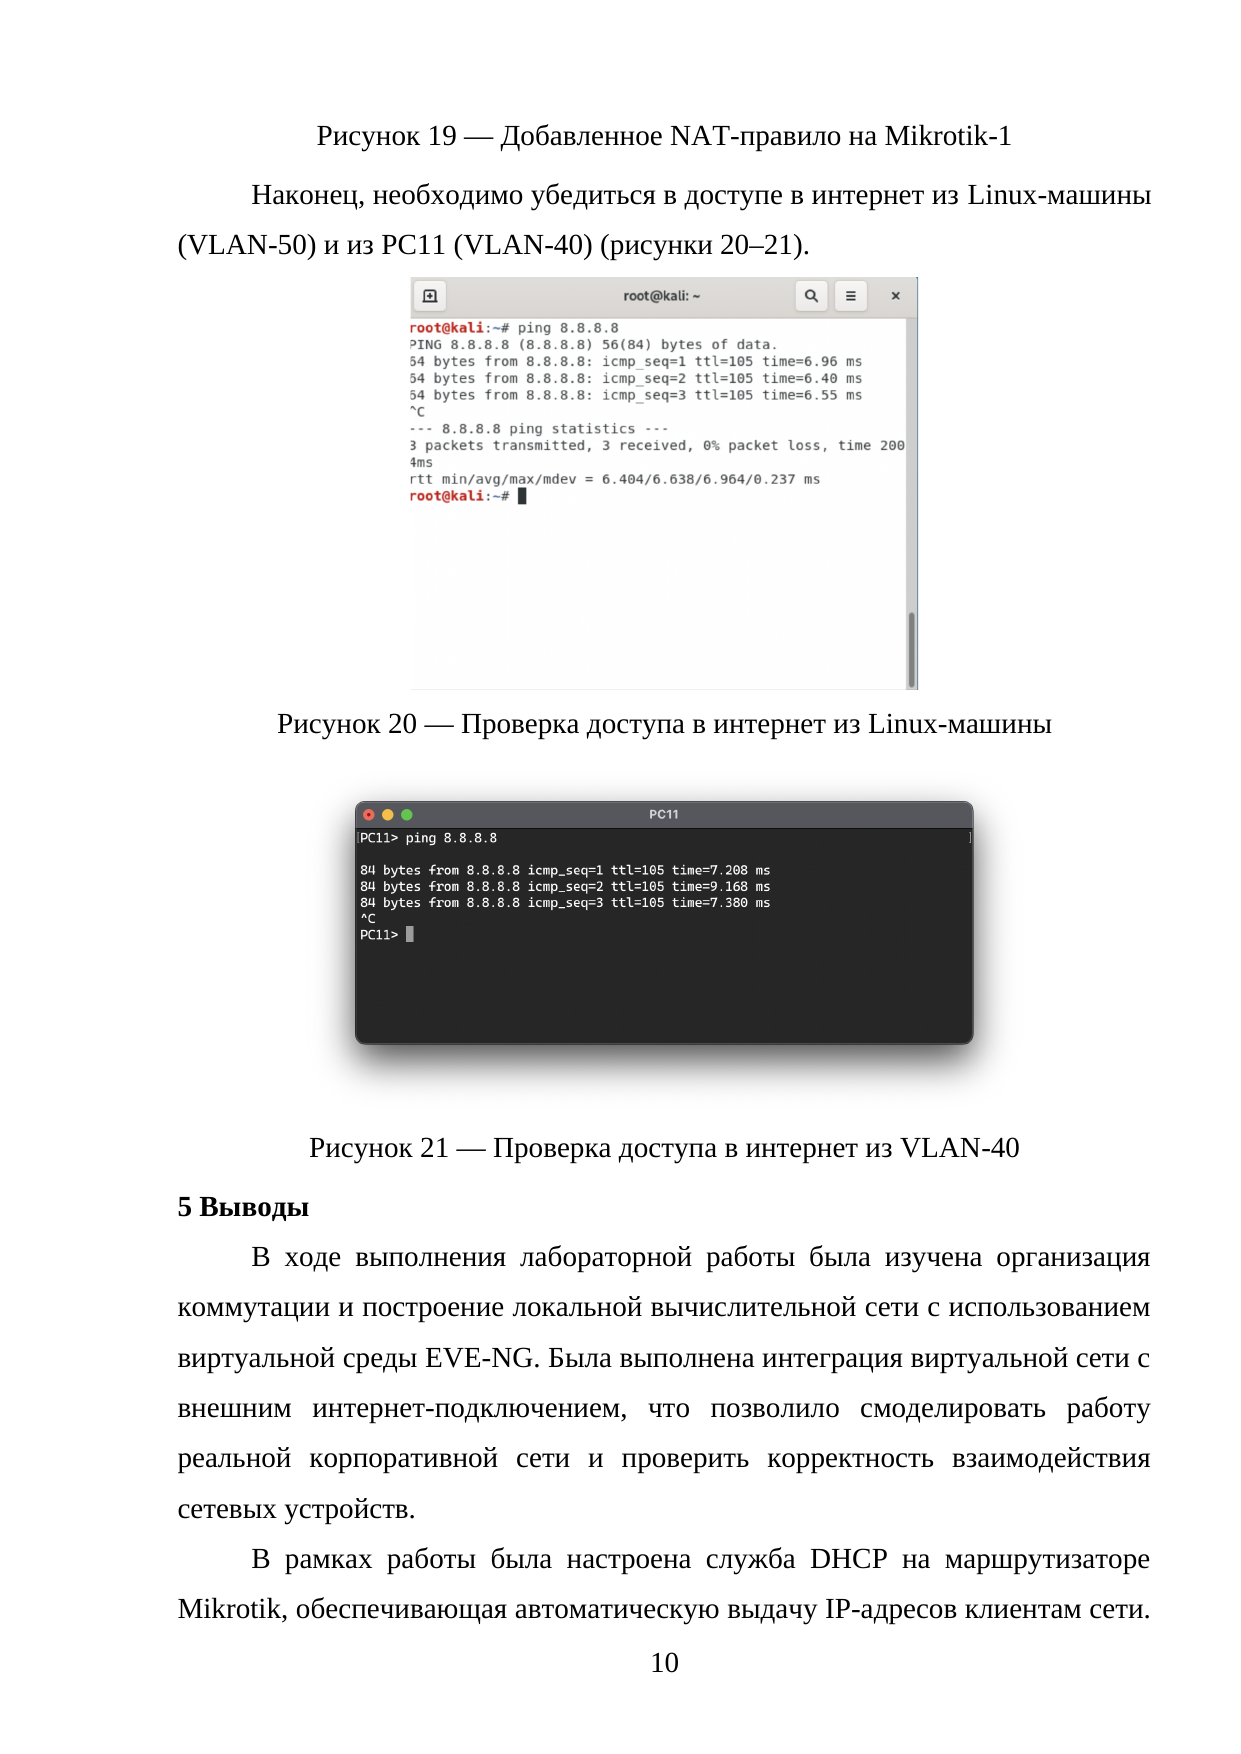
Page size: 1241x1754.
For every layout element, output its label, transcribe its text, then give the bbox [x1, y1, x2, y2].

text Наконец, необходимо убедиться в доступе в интернет из Linux-машины (VLAN-50) и из PC11 (VLAN-40) (рисунки 20–21). [177, 177, 1152, 261]
picture [302, 765, 1026, 1114]
text Выводы [177, 1189, 1152, 1222]
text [177, 1541, 1152, 1625]
picture [410, 277, 919, 690]
text В ходе выполнения лабораторной работы была изучена организация коммутации и построение локальной вычислительной сети с использованием виртуальной среды EVE-NG. Была выполнена интеграция виртуальной сети с внешним интернет-подключением, что позволило смоделировать работу реальной корпоративной сети и проверить корректность взаимодействия сетевых устройств. [177, 1239, 1152, 1524]
